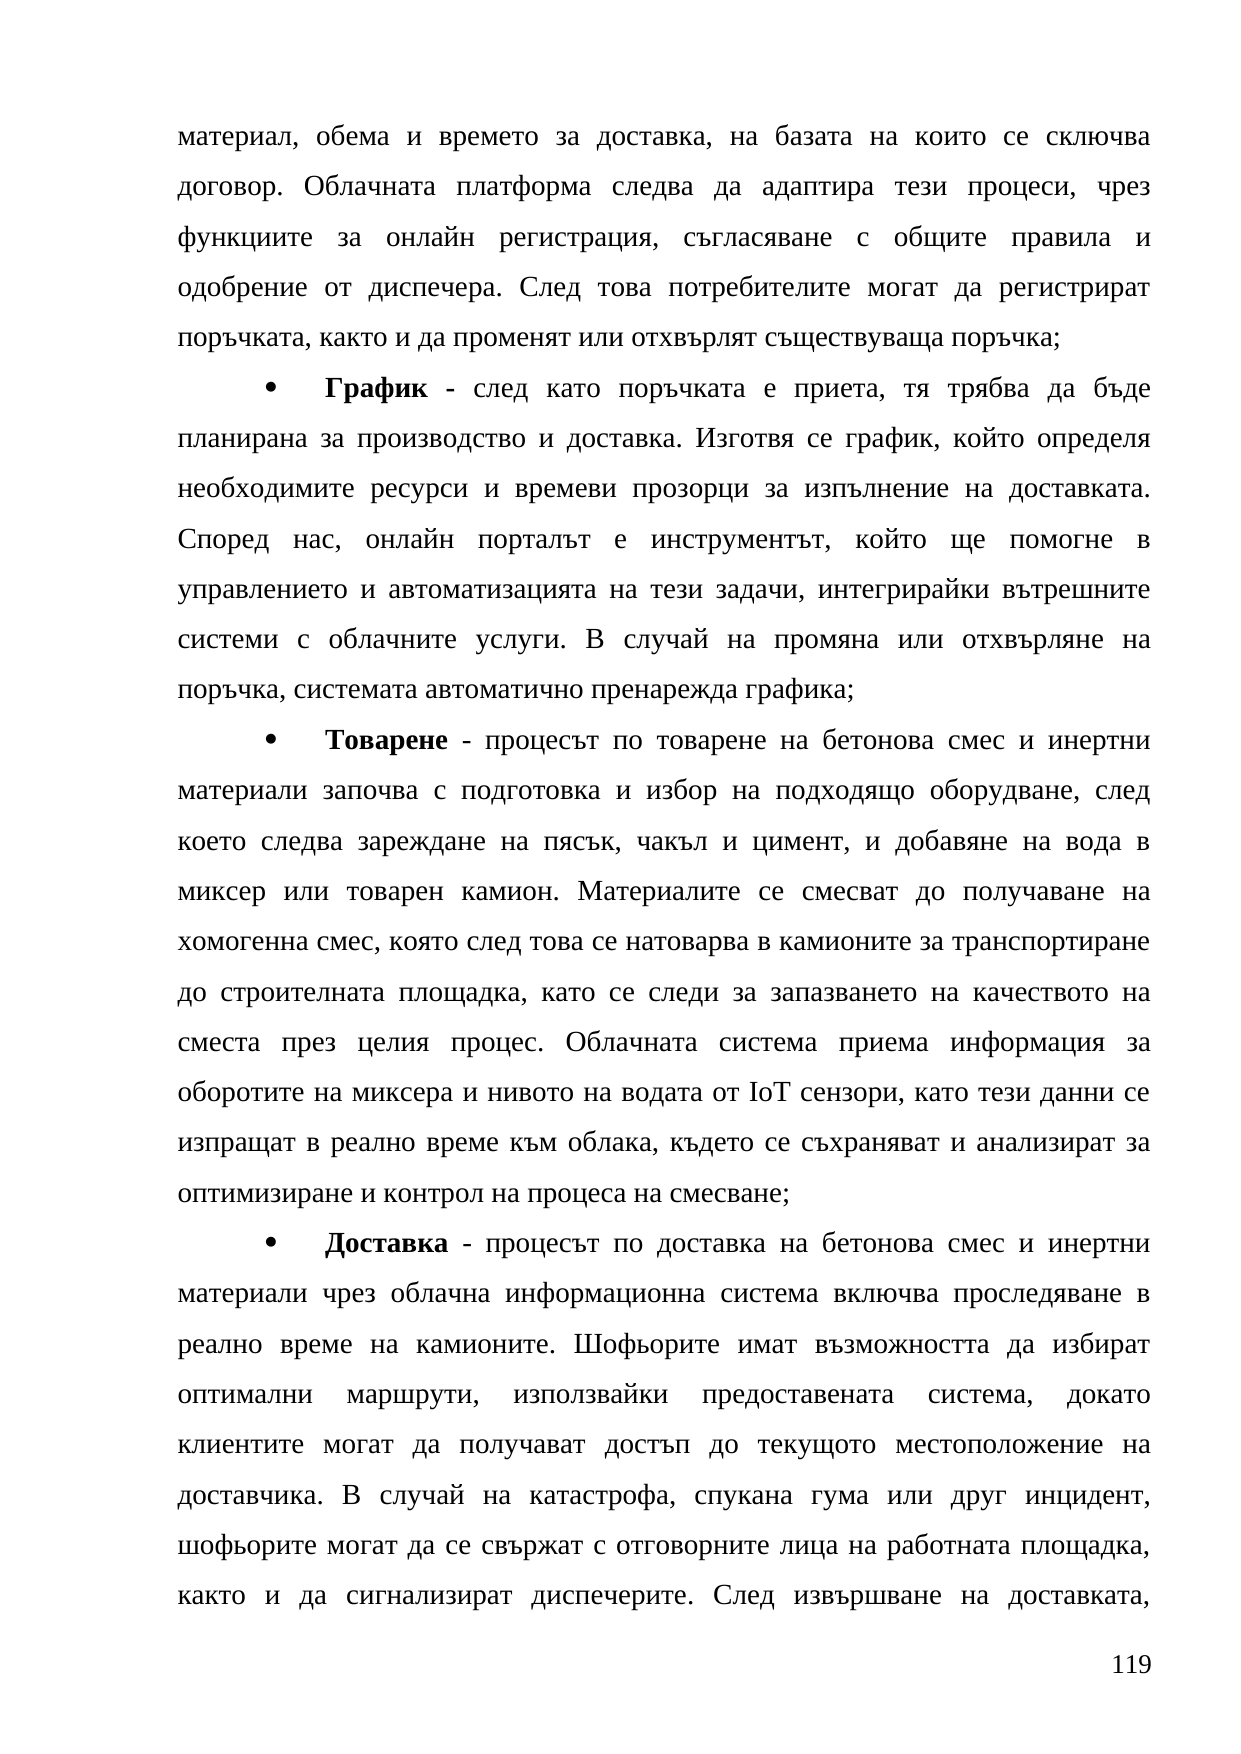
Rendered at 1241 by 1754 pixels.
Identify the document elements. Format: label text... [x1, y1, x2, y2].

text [177, 1225, 1152, 1611]
text Товарене - процесът по товарене на бетонова смес и инертни материали започва с подготовка и избор на подходящо оборудване, след което следва зареждане на пясък, чакъл и цимент, и добавяне на вода в миксер или товарен камион. Материалите се смесват до получаване на хомогенна смес, която след това се натоварва в камионите за транспортиране до строителната площадка, като се следи за запазването на качеството на сместа през целия процес. Облачната система приема информация за оборотите на миксера и нивото на водата от IoT сензори, като тези данни се изпращат в реално време към облака, където се съхраняват и анализират за оптимизиране и контрол на процеса на смесване; [177, 722, 1152, 1208]
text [177, 118, 1152, 353]
text График - след като поръчката е приета, тя трябва да бъде планирана за производство и доставка. Изготвя се график, който определя необходимите ресурси и времеви прозорци за изпълнение на доставката. Според нас, онлайн порталът е инструментът, който ще помогне в управлението и автоматизацията на тези задачи, интегрирайки вътрешните системи с облачните услуги. В случай на промяна или отхвърляне на поръчка, системата автоматично пренарежда графика; [177, 370, 1152, 705]
